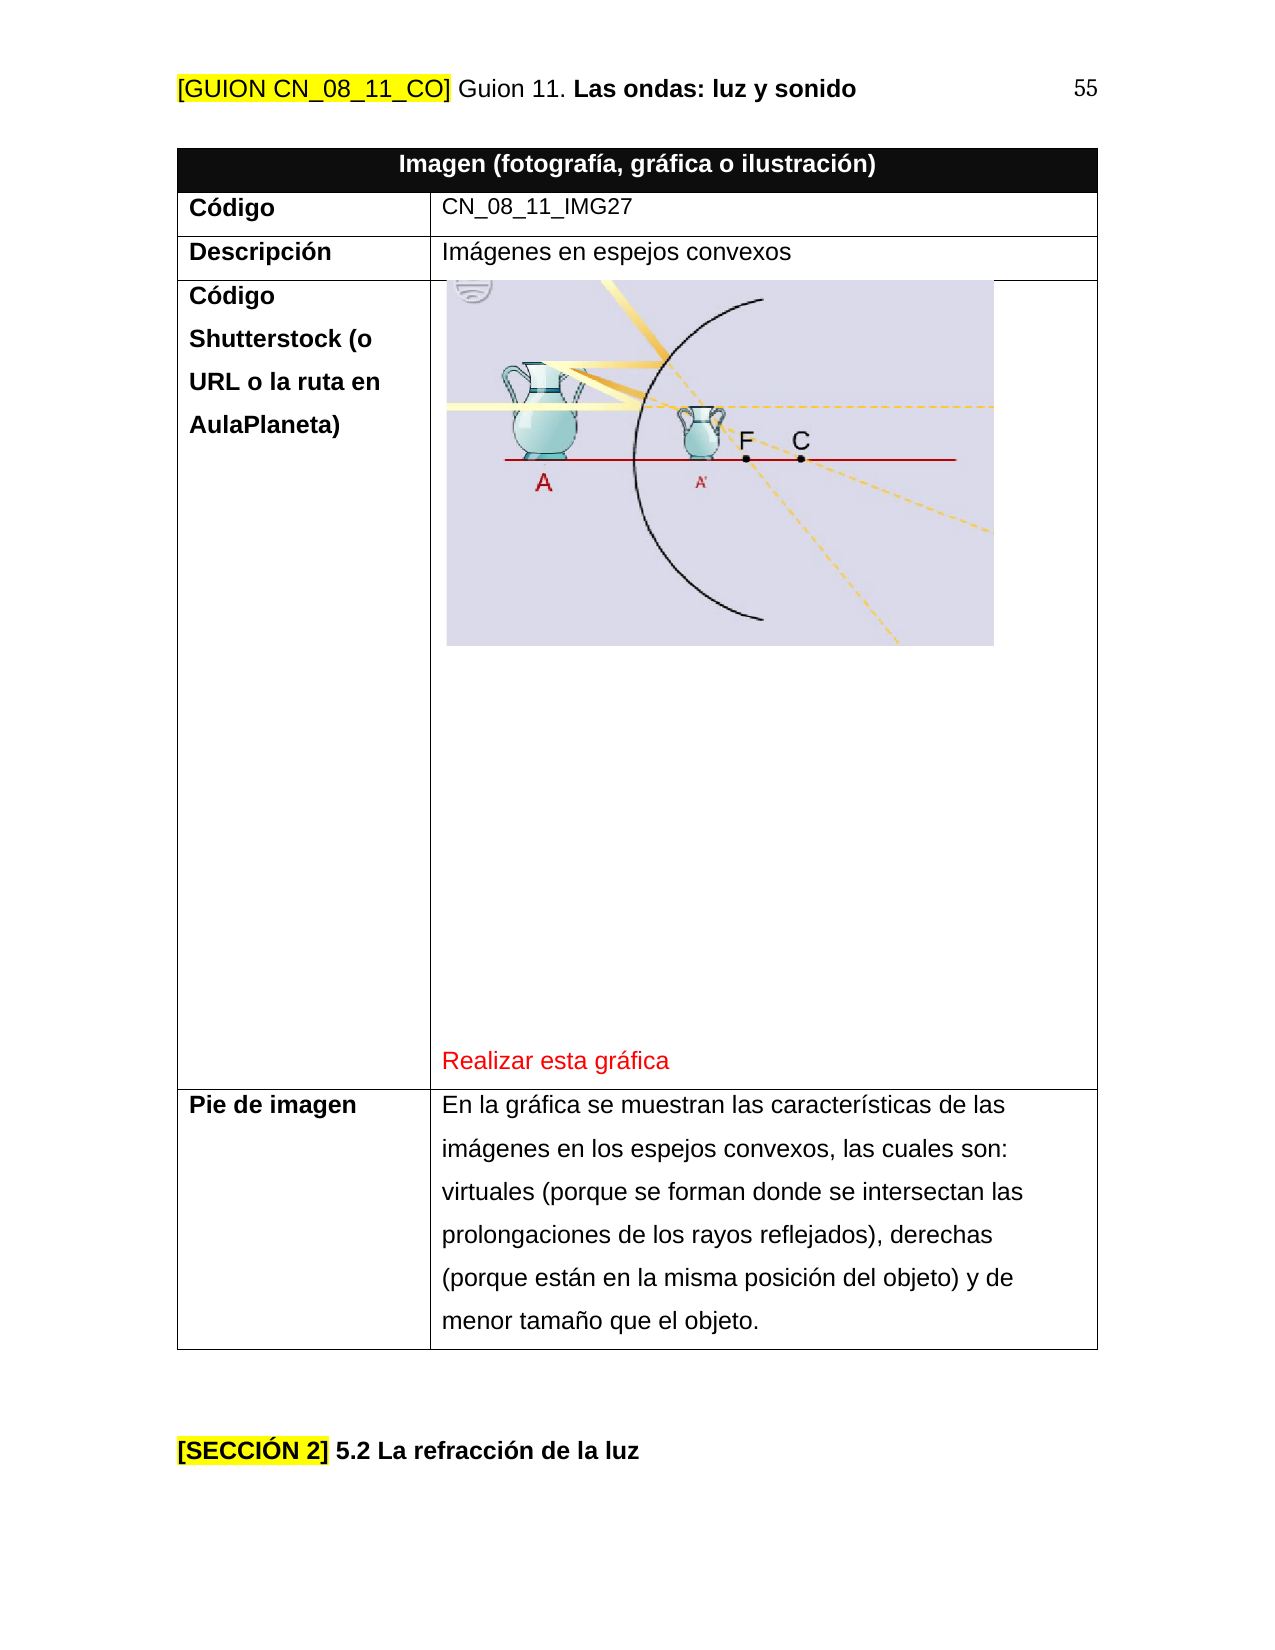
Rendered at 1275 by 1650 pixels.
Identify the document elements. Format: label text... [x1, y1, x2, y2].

table_cell Código Shutterstock (o URL o la ruta en AulaPlaneta) [178, 281, 430, 1089]
text [SECCIÓN 2] 5.2 La refracción de la luz [329, 1436, 1098, 1465]
table_cell CN_08_11_IMG27 [431, 193, 1097, 236]
table_cell Pie de imagen [178, 1090, 430, 1349]
table_cell Descripción [178, 237, 430, 280]
table_cell En la gráfica se muestran las características de las imágenes en los espejos convexos, las cuales son: virtuales (porque se forman donde se intersectan las prolongaciones de los rayos reflejados), derechas (porque están en la misma posición del objeto) y de menor tamaño que el objeto. [431, 1090, 1097, 1349]
picture [446, 280, 994, 646]
table_cell Realizar esta gráfica [431, 281, 1097, 1089]
table_header Imagen (fotografía, gráfica o ilustración) [178, 149, 1097, 192]
table_cell Código [178, 193, 430, 236]
table_cell Imágenes en espejos convexos [431, 237, 1097, 280]
